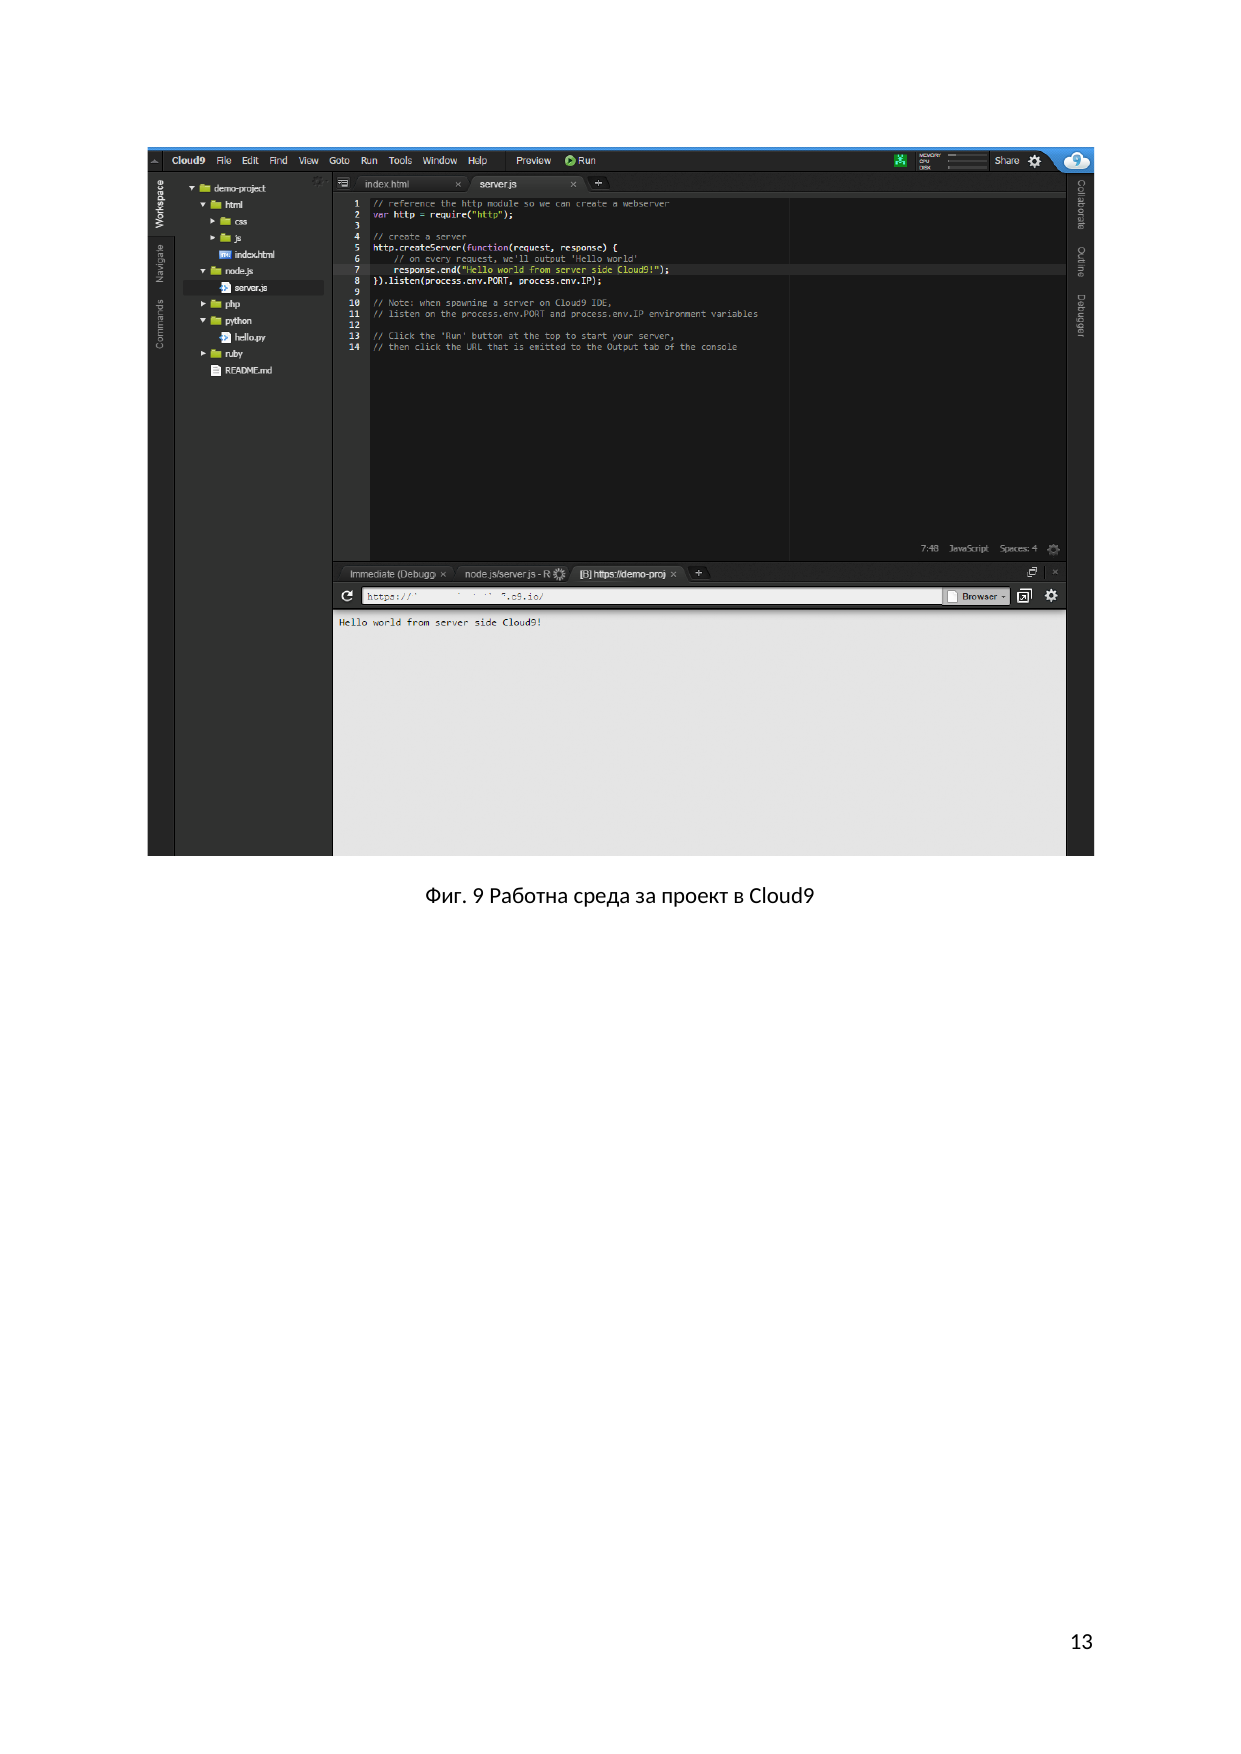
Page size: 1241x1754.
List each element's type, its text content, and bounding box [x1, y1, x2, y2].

picture [147, 147, 1095, 856]
text Фиг. 9 Работна среда за проект в Cloud9 [148, 881, 1093, 909]
